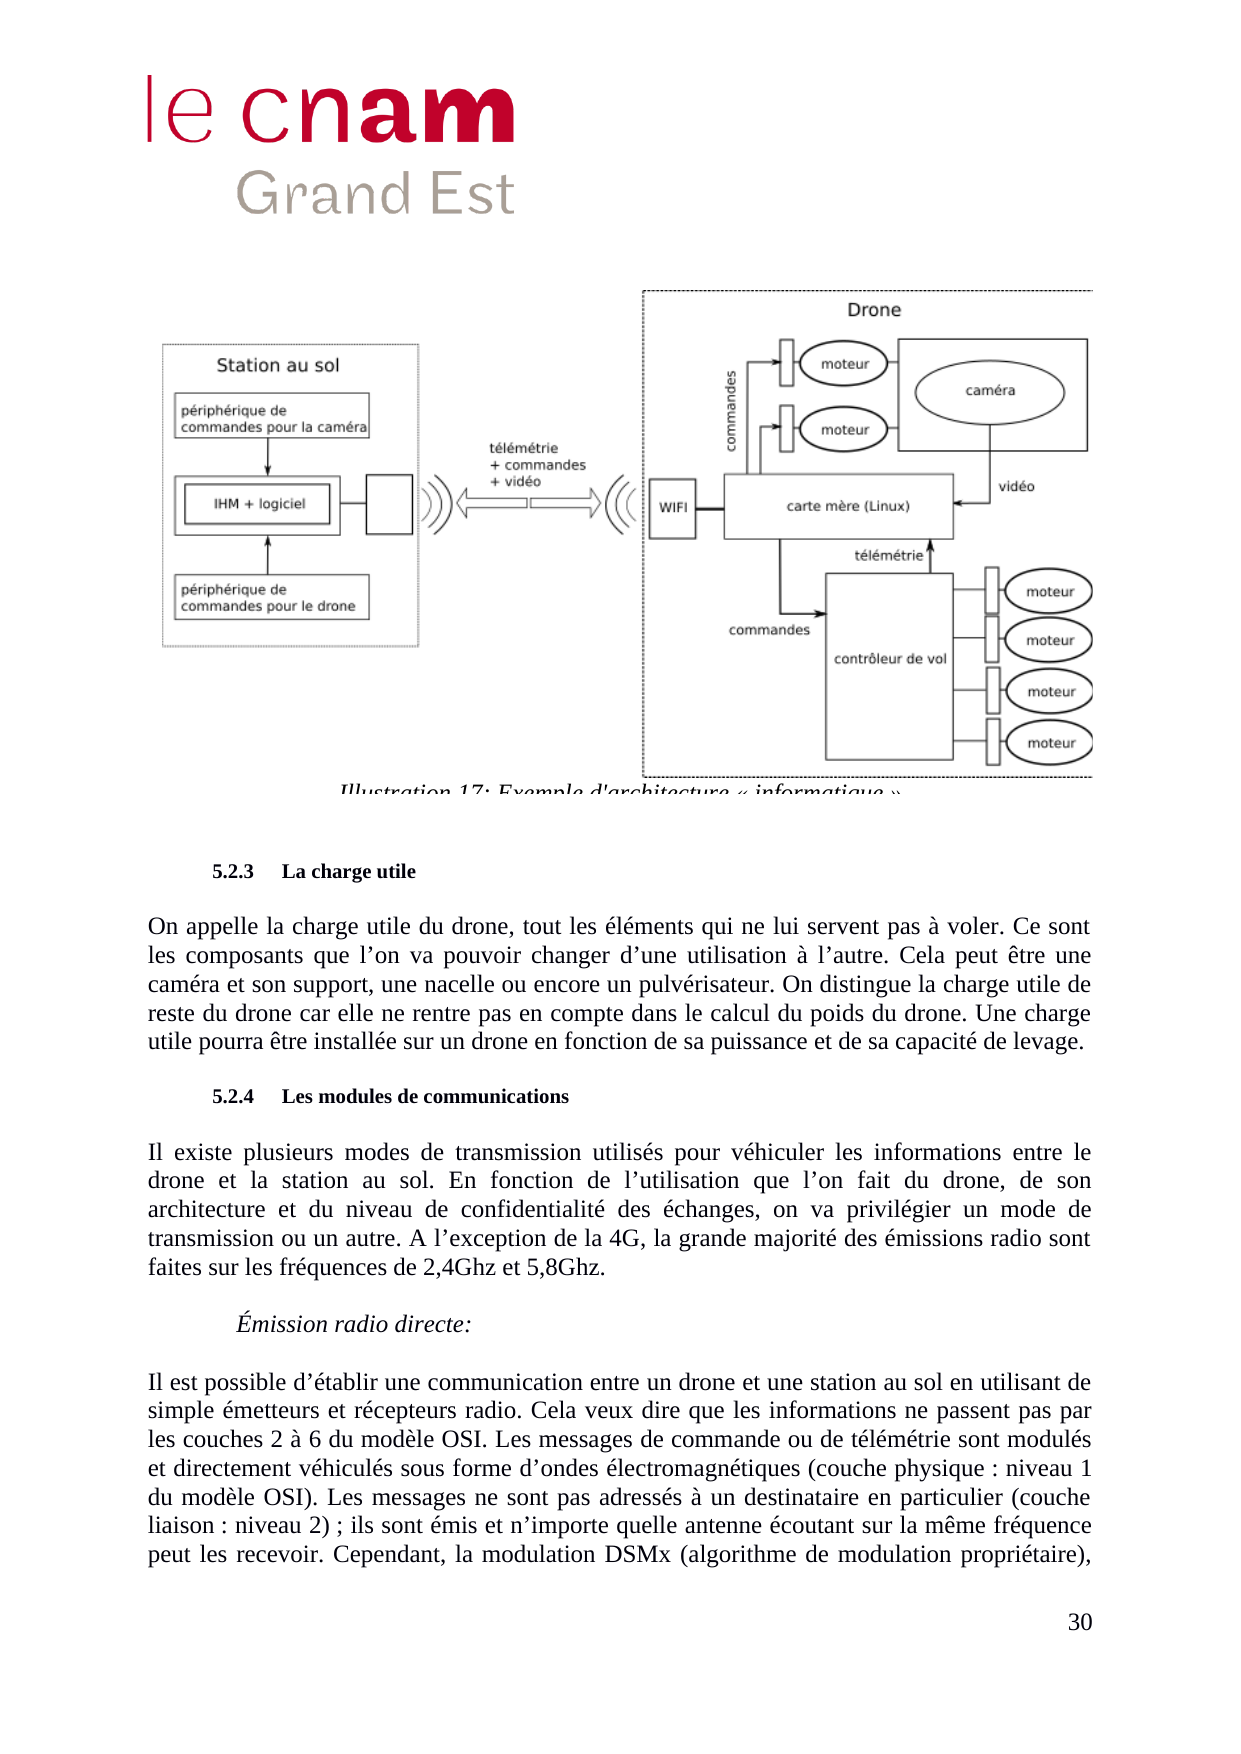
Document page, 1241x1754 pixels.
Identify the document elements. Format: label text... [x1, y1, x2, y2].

text Il existe plusieurs modes de transmission utilisés pour véhiculer les informations entre le drone et la station au sol. En fonction de l’utilisation que l’on fait du drone, de son architecture et du niveau de confidentialité des échanges, on va privilégier un mode de transmission ou un autre. A l’exception de la 4G, la grande majorité des émissions radio sont faites sur les fréquences de 2,4Ghz et 5,8Ghz. [148, 1137, 1092, 1281]
subtitle Émission radio directe: [236, 1309, 1092, 1338]
subtitle Les modules de communications [207, 1084, 1092, 1108]
picture [162, 290, 1093, 778]
subtitle La charge utile [207, 859, 1092, 883]
text On appelle la charge utile du drone, tout les éléments qui ne lui servent pas à voler. Ce sont les composants que l’on va pouvoir changer d’une utilisation à l’autre. Cela peut être une caméra et son support, une nacelle ou encore un pulvérisateur. On distingue la charge utile de reste du drone car elle ne rentre pas en compte dans le calcul du poids du drone. Une charge utile pourra être installée sur un drone en fonction de sa puissance et de sa capacité de levage. [148, 911, 1092, 1055]
picture [147, 75, 514, 214]
